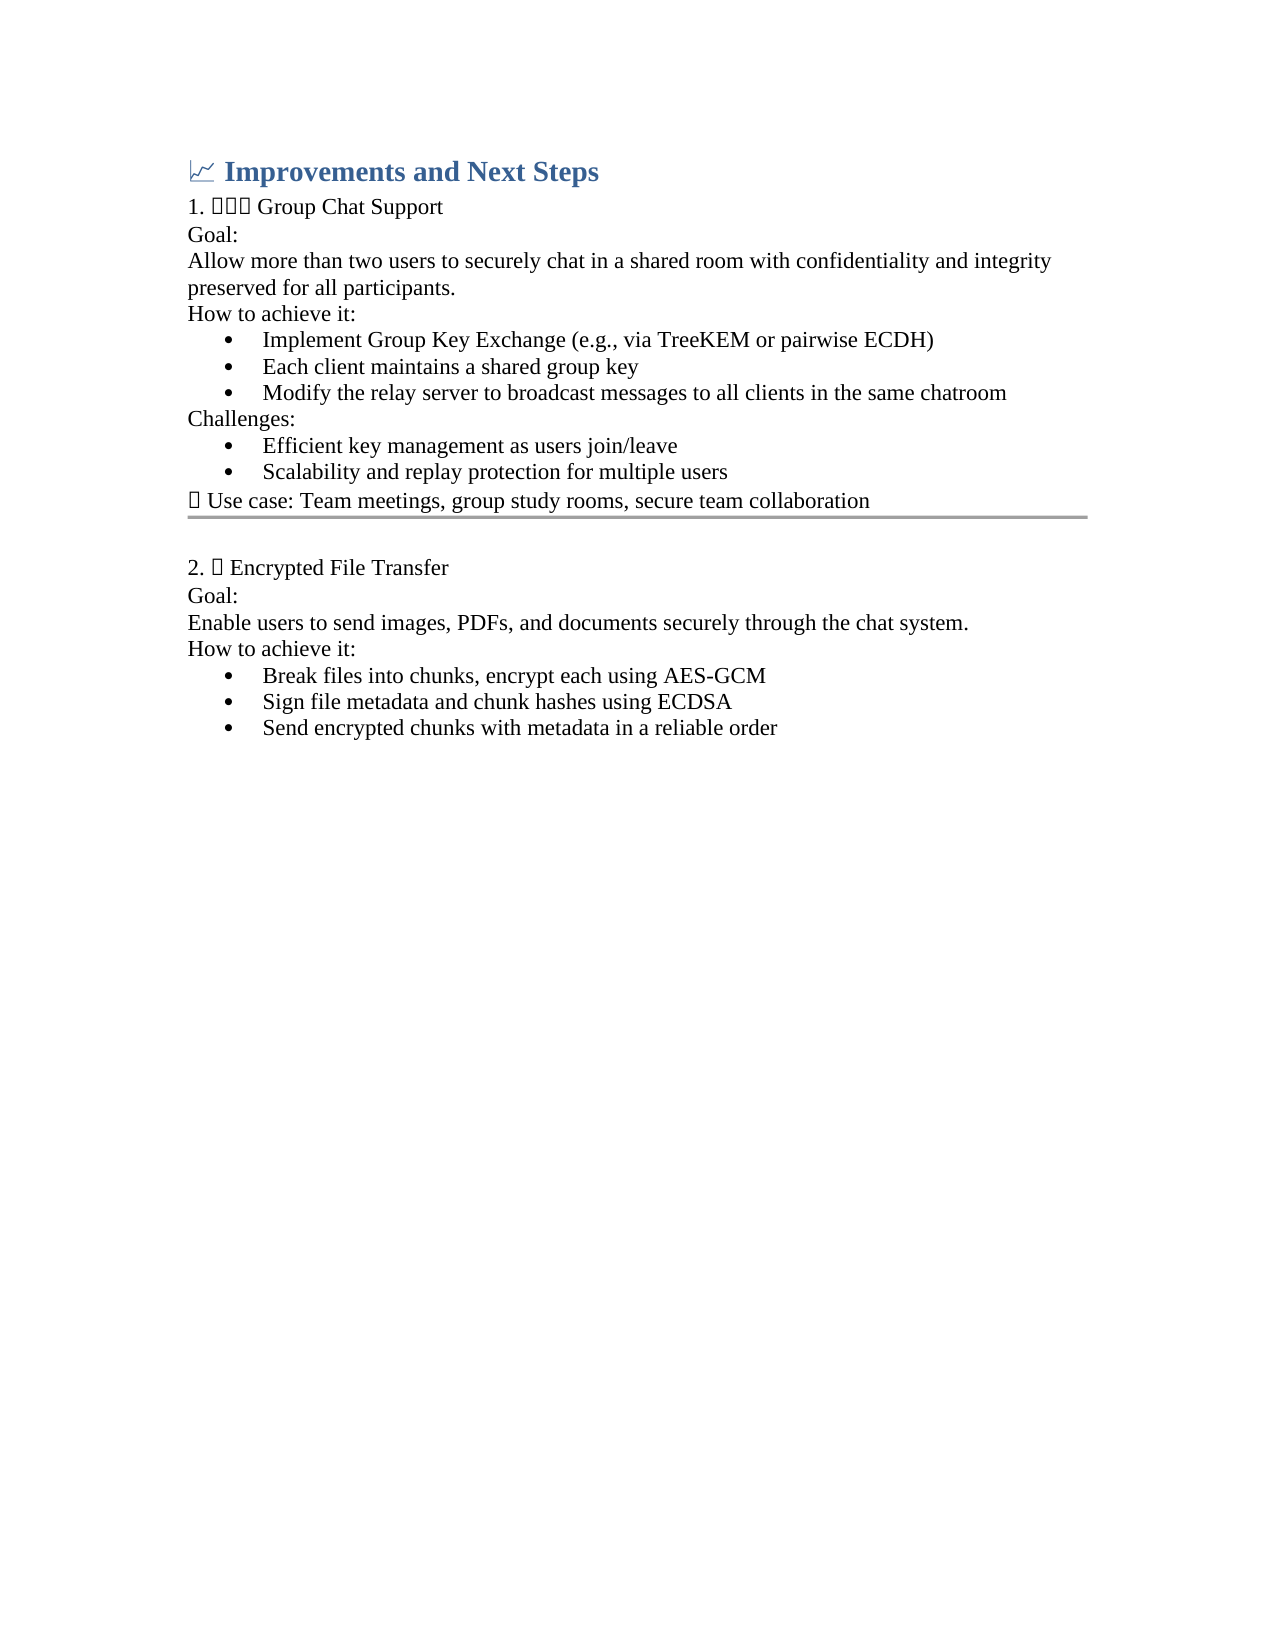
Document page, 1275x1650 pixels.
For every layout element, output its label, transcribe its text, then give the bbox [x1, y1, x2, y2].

subtitle Modify the relay server to broadcast messages to all clients in the same chatroom [225, 379, 1087, 405]
subtitle Implement Group Key Exchange (e.g., via TreeKEM or pairwise ECDH) [225, 326, 1087, 353]
subtitle Goal: Allow more than two users to securely chat in a shared room with confidentiality and integrity preserved for all participants. [187, 221, 1087, 300]
subtitle 📌 Use case: Team meetings, group study rooms, secure team collaboration [187, 484, 1087, 515]
subtitle Efficient key management as users join/leave [225, 432, 1087, 458]
subtitle 📈 Improvements and Next Steps [187, 150, 1087, 190]
subtitle 1. 🧑‍🤝‍🧑 Group Chat Support [187, 190, 1087, 221]
subtitle Challenges: [187, 405, 1087, 432]
subtitle Sign file metadata and chunk hashes using ECDSA [225, 688, 1087, 714]
subtitle Each client maintains a shared group key [225, 353, 1087, 379]
subtitle Scalability and replay protection for multiple users [225, 458, 1087, 484]
subtitle Break files into chunks, encrypt each using AES-GCM [225, 662, 1087, 688]
subtitle 2. 📁 Encrypted File Transfer [187, 551, 1087, 583]
subtitle Goal: Enable users to send images, PDFs, and documents securely through the chat system. [187, 583, 1087, 635]
subtitle How to achieve it: [187, 635, 1087, 662]
subtitle Send encrypted chunks with metadata in a reliable order [225, 714, 1087, 741]
subtitle How to achieve it: [187, 300, 1087, 326]
